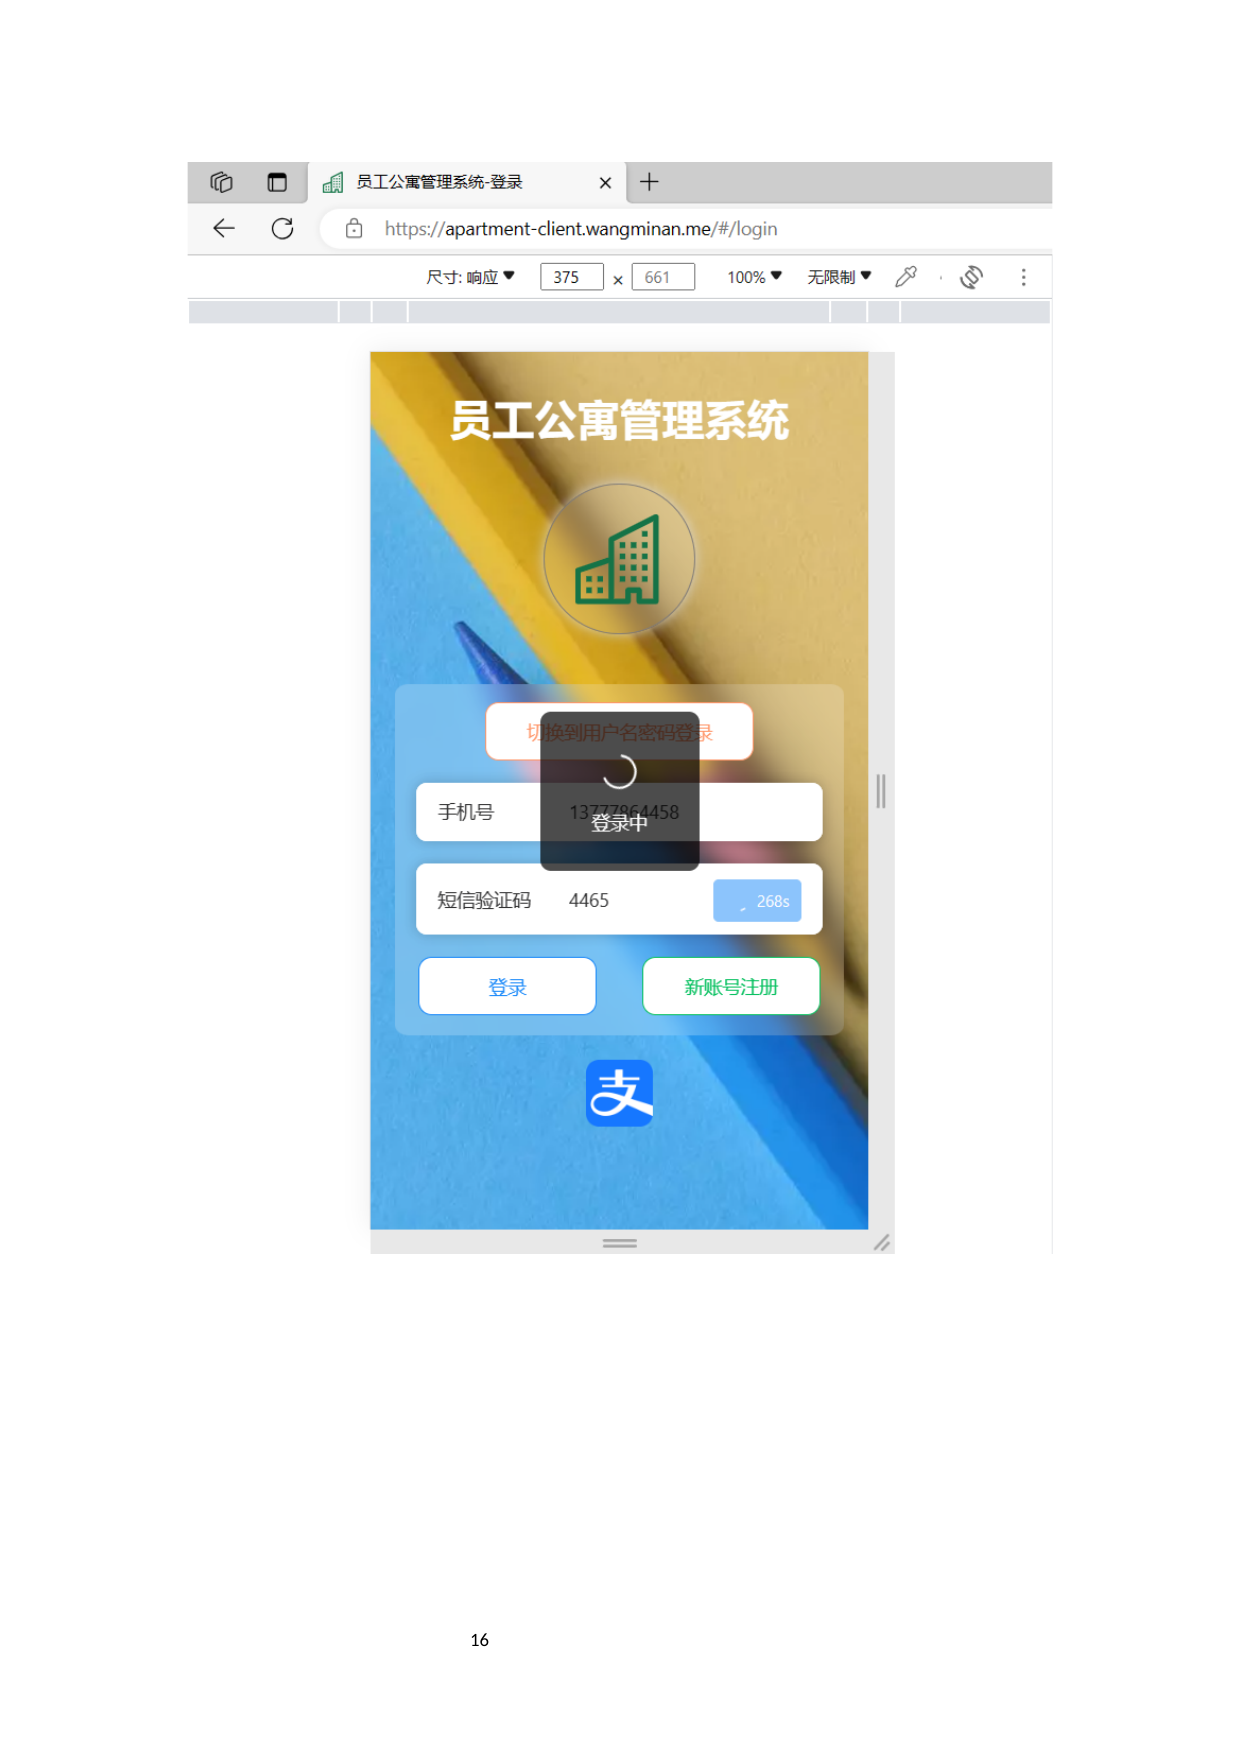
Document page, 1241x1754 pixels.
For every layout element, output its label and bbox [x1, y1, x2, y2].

picture [187, 162, 1053, 1254]
